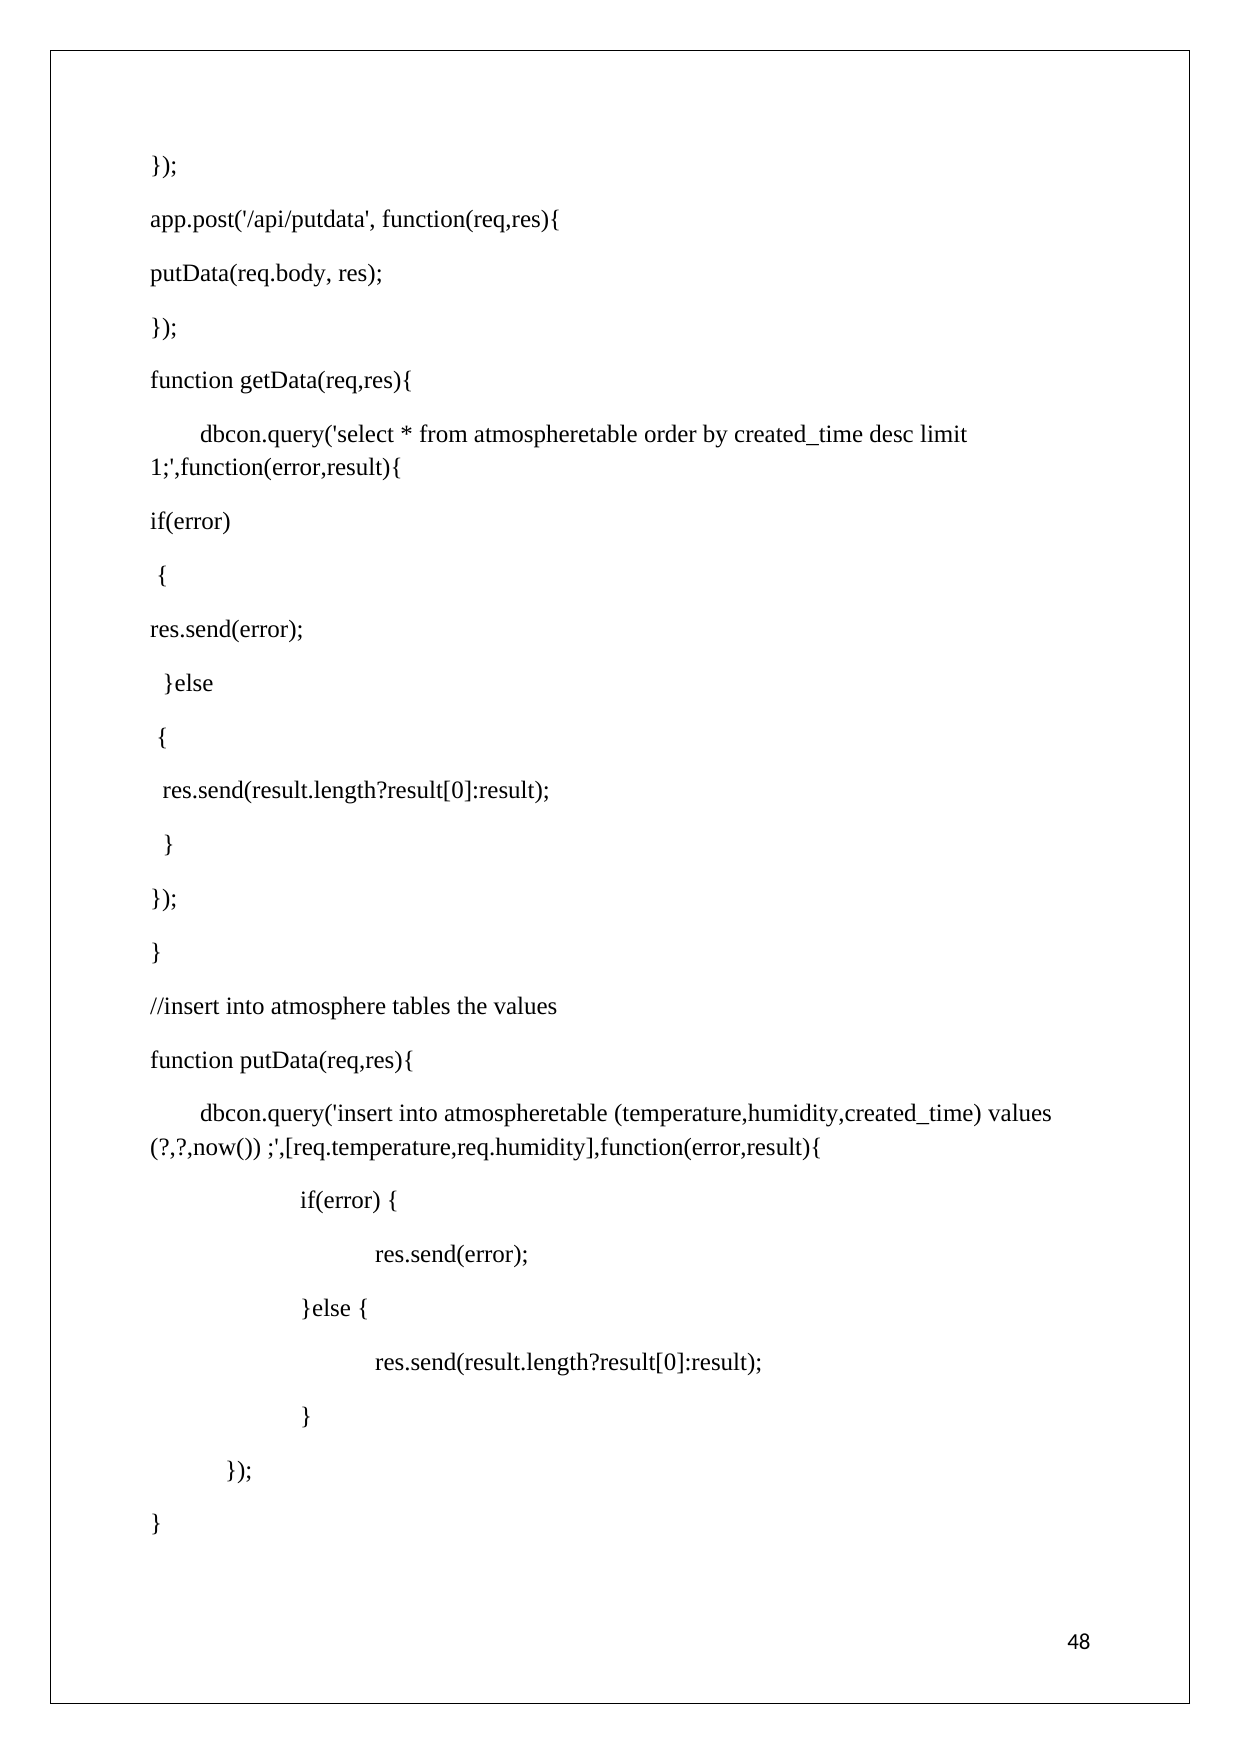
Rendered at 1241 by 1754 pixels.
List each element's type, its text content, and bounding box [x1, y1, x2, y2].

text if(error) [150, 506, 1090, 535]
text if(error) { [150, 1185, 1090, 1214]
text }); [150, 150, 1090, 179]
text } [150, 1401, 1090, 1429]
text }); [150, 312, 1090, 340]
text }else [150, 668, 1090, 696]
text }else { [150, 1293, 1090, 1322]
text } [150, 1508, 1090, 1537]
text res.send(error); [150, 1239, 1090, 1268]
text dbcon.query('select * from atmospheretable order by created_time desc limit 1;',function(error,result){ [150, 419, 1090, 481]
text function putData(req,res){ [150, 1045, 1090, 1073]
text dbcon.query('insert into atmospheretable (temperature,humidity,created_time) values (?,?,now()) ;',[req.temperature,req.humidity],function(error,result){ [150, 1098, 1090, 1160]
text //insert into atmosphere tables the values [150, 991, 1090, 1019]
text { [150, 722, 1090, 750]
text } [150, 937, 1090, 966]
text res.send(result.length?result[0]:result); [150, 775, 1090, 804]
text } [150, 829, 1090, 858]
text putData(req.body, res); [150, 258, 1090, 286]
text function getData(req,res){ [150, 365, 1090, 394]
text }); [150, 1455, 1090, 1483]
text res.send(error); [150, 614, 1090, 643]
text app.post('/api/putdata', function(req,res){ [150, 204, 1090, 233]
text }); [150, 883, 1090, 912]
text { [150, 560, 1090, 589]
text res.send(result.length?result[0]:result); [150, 1347, 1090, 1376]
